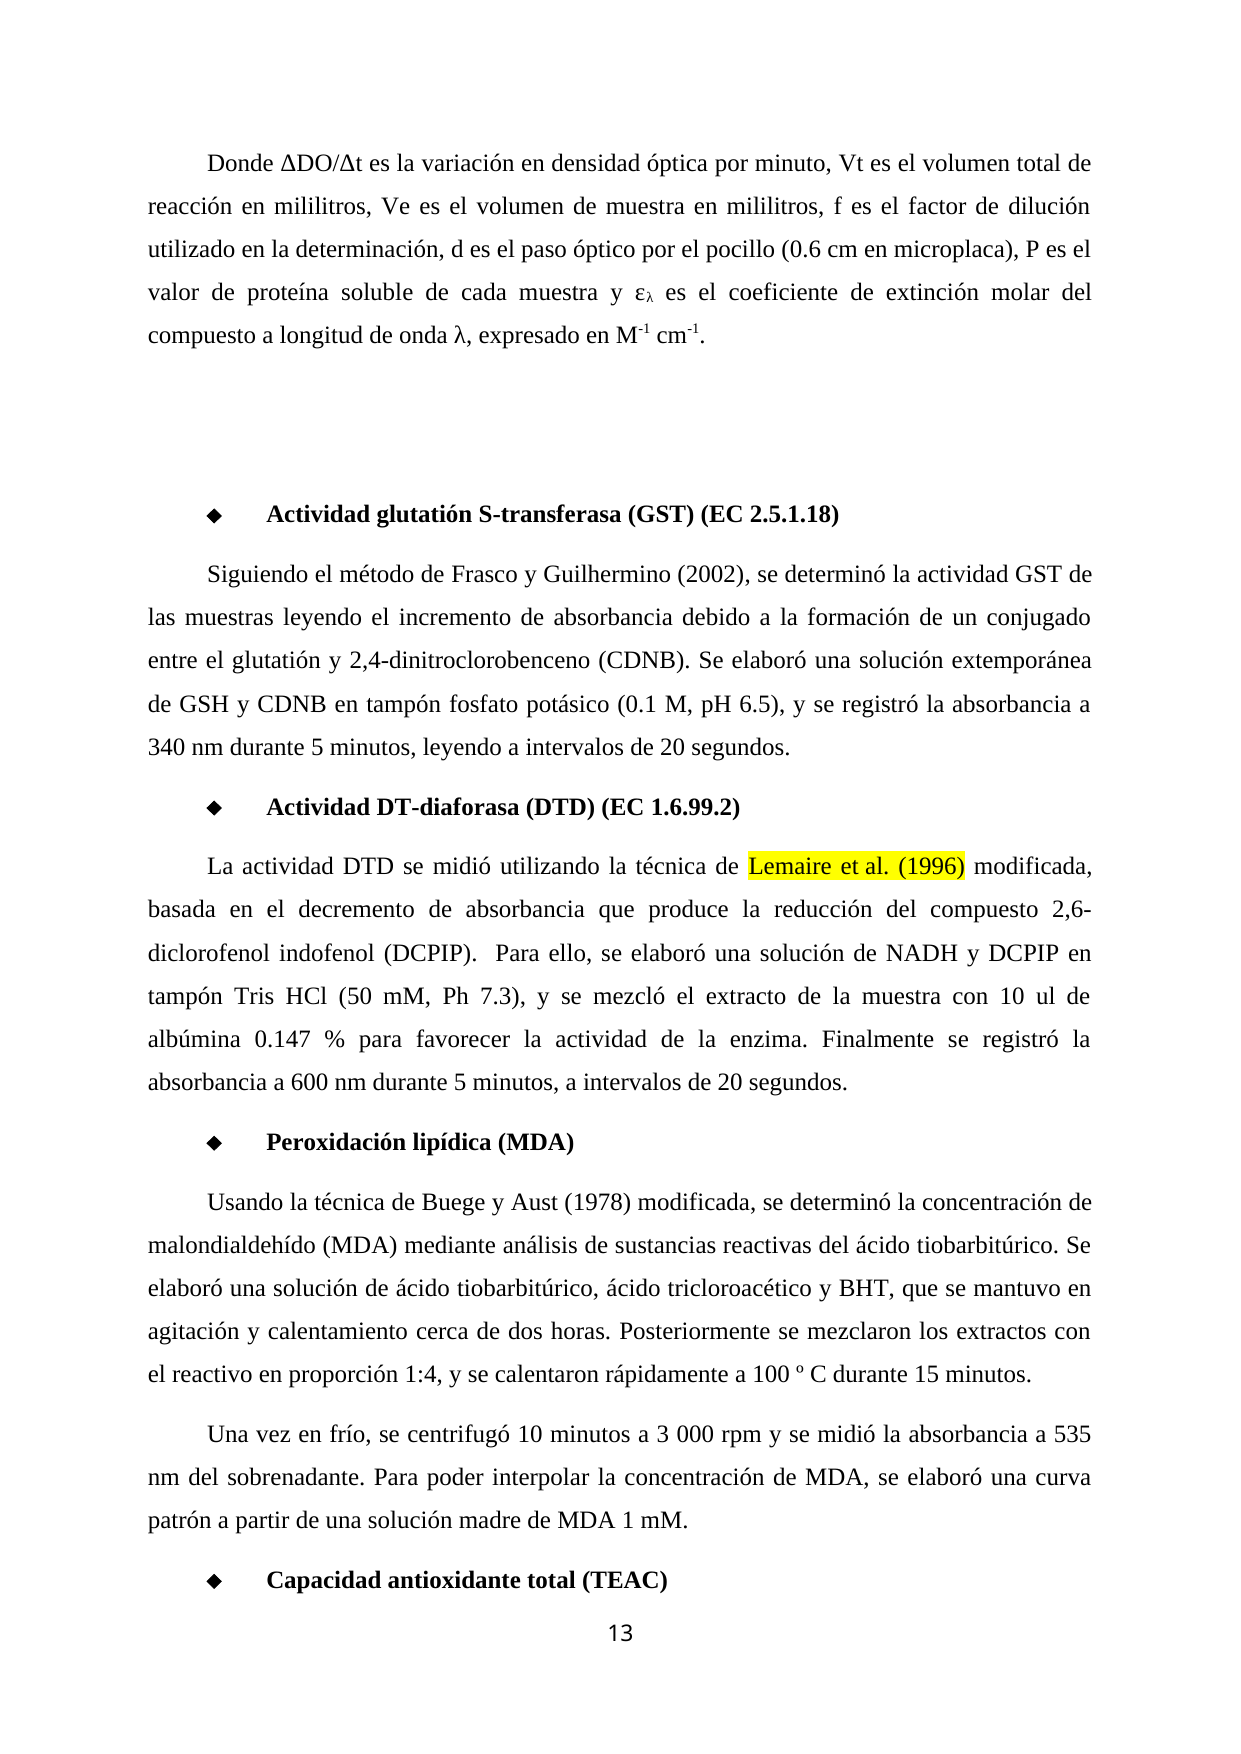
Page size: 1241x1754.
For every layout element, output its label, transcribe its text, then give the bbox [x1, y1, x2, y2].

text La actividad DTD se midió utilizando la técnica de modificada, basada en el decremento de absorbancia que produce la reducción del compuesto 2,6-diclorofenol indofenol (DCPIP). Para ello, se elaboró una solución de NADH y DCPIP en tampón Tris HCl (50 mM, Ph 7.3), y se mezcló el extracto de la muestra con 10 ul de albúmina 0.147 % para favorecer la actividad de la enzima. Finalmente se registró la absorbancia a 600 nm durante 5 minutos, a intervalos de 20 segundos. [148, 851, 1092, 1096]
list Peroxidación lipídica (MDA) [207, 1127, 1092, 1156]
text Siguiendo el método de , se determinó la actividad GST de las muestras leyendo el incremento de absorbancia debido a la formación de un conjugado entre el glutatión y 2,4-dinitroclorobenceno (CDNB). Se elaboró una solución extemporánea de GSH y CDNB en tampón fosfato potásico (0.1 M, pH 6.5), y se registró la absorbancia a 340 nm durante 5 minutos, leyendo a intervalos de 20 segundos. [148, 559, 1092, 761]
list Capacidad antioxidante total (TEAC) [207, 1565, 1092, 1594]
text Donde ΔDO/Δt es la variación en densidad óptica por minuto, Vt es el volumen total de reacción en mililitros, Ve es el volumen de muestra en mililitros, f es el factor de dilución utilizado en la determinación, d es el paso óptico por el pocillo (0.6 cm en microplaca), P es el valor de proteína soluble de cada muestra y ελ es el coeficiente de extinción molar del compuesto a longitud de onda λ, expresado en M-1 cm-1. [148, 148, 1092, 349]
list Actividad glutatión S-transferasa (GST) (EC 2.5.1.18) [207, 499, 1092, 528]
text Usando la técnica de modificada, se determinó la concentración de malondialdehído (MDA) mediante análisis de sustancias reactivas del ácido tiobarbitúrico. Se elaboró una solución de ácido tiobarbitúrico, ácido tricloroacético y BHT, que se mantuvo en agitación y calentamiento cerca de dos horas. Posteriormente se mezclaron los extractos con el reactivo en proporción 1:4, y se calentaron rápidamente a 100 º C durante 15 minutos. [148, 1187, 1092, 1388]
list Actividad DT-diaforasa (DTD) (EC 1.6.99.2) [207, 792, 1092, 820]
text Una vez en frío, se centrifugó 10 minutos a 3 000 rpm y se midió la absorbancia a 535 nm del sobrenadante. Para poder interpolar la concentración de MDA, se elaboró una curva patrón a partir de una solución madre de MDA 1 mM. [148, 1419, 1092, 1534]
